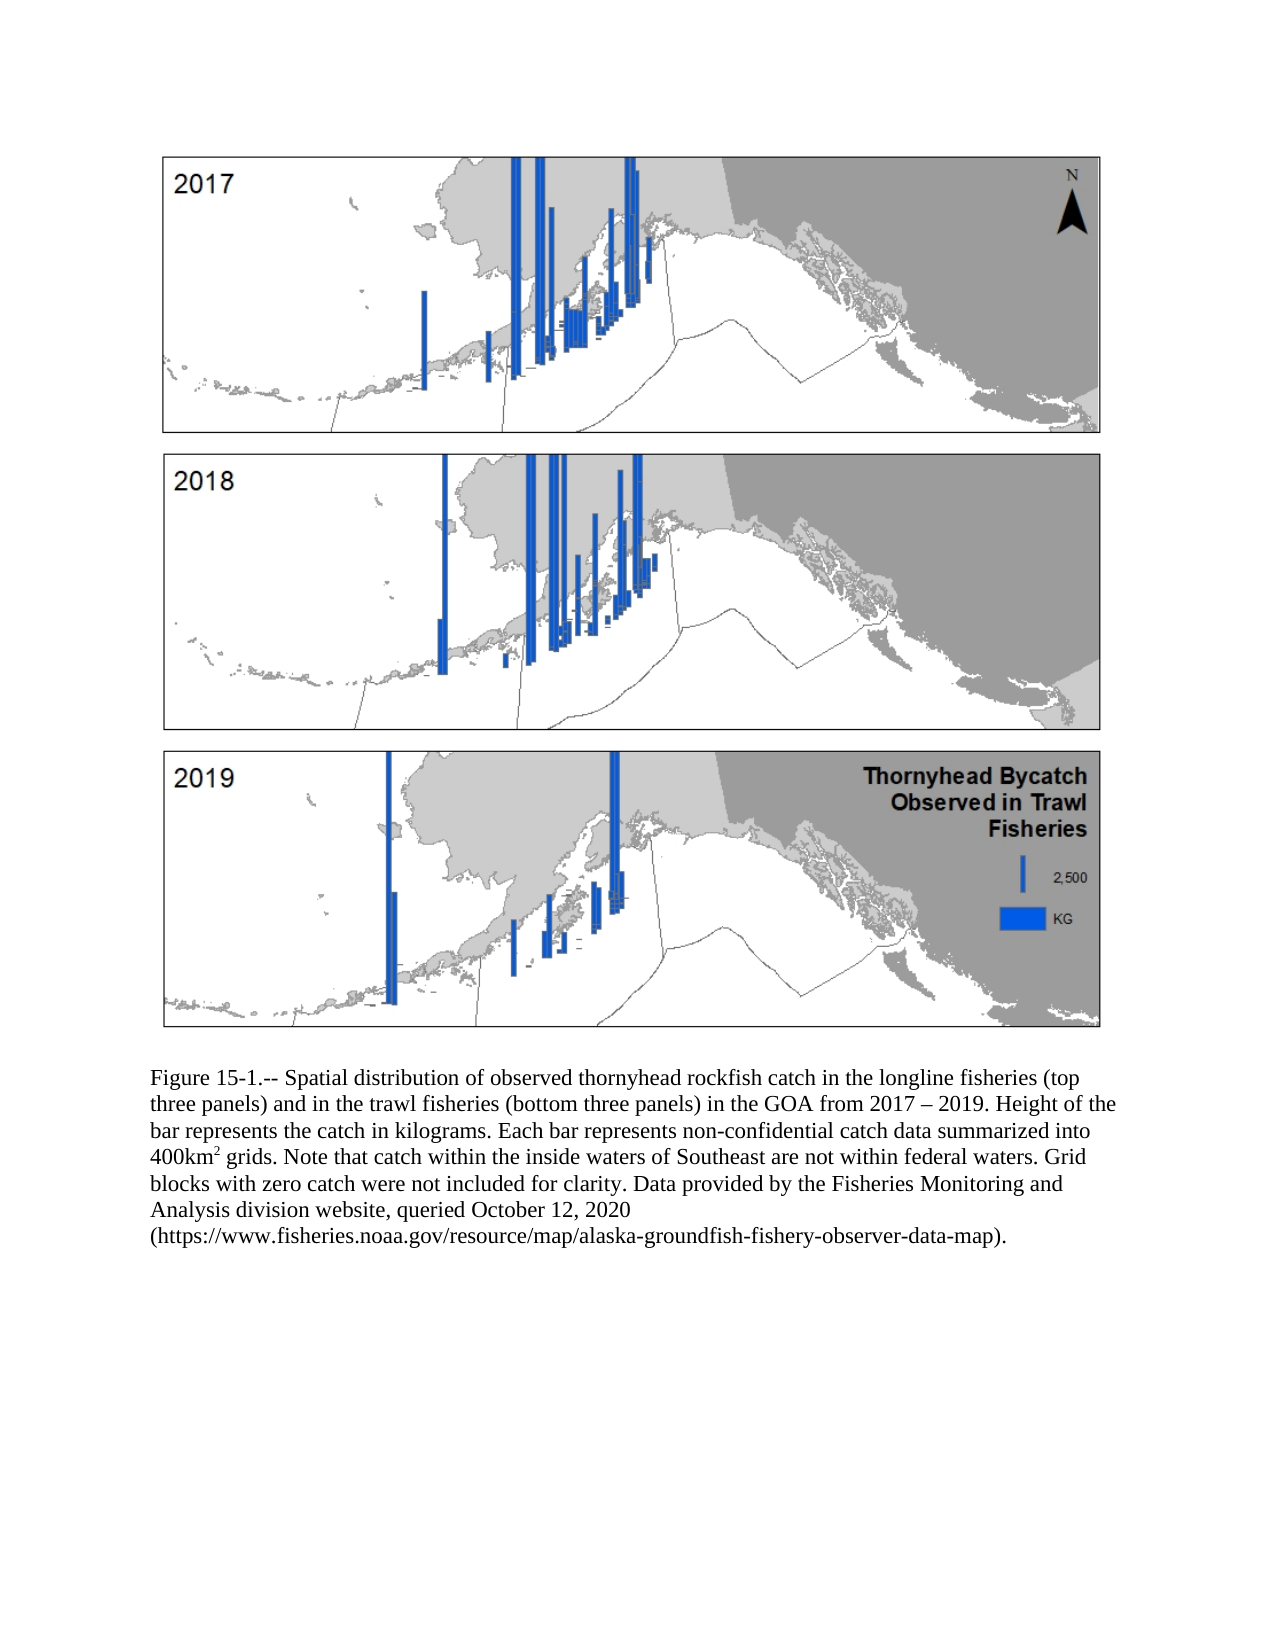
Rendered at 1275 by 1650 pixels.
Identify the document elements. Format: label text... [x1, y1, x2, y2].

text Figure 15-1.-- Spatial distribution of observed thornyhead rockfish catch in the longline fisheries (top three panels) and in the trawl fisheries (bottom three panels) in the GOA from 2017 – 2019. Height of the bar represents the catch in kilograms. Each bar represents non-confidential catch data summarized into 400km2 grids. Note that catch within the inside waters of Southeast are not within federal waters. Grid blocks with zero catch were not included for clarity. Data provided by the Fisheries Monitoring and Analysis division website, queried October 12, 2020 (https://www.fisheries.noaa.gov/resource/map/alaska-groundfish-fishery-observer-data-map). [150, 1064, 1125, 1249]
picture [150, 150, 1114, 1040]
